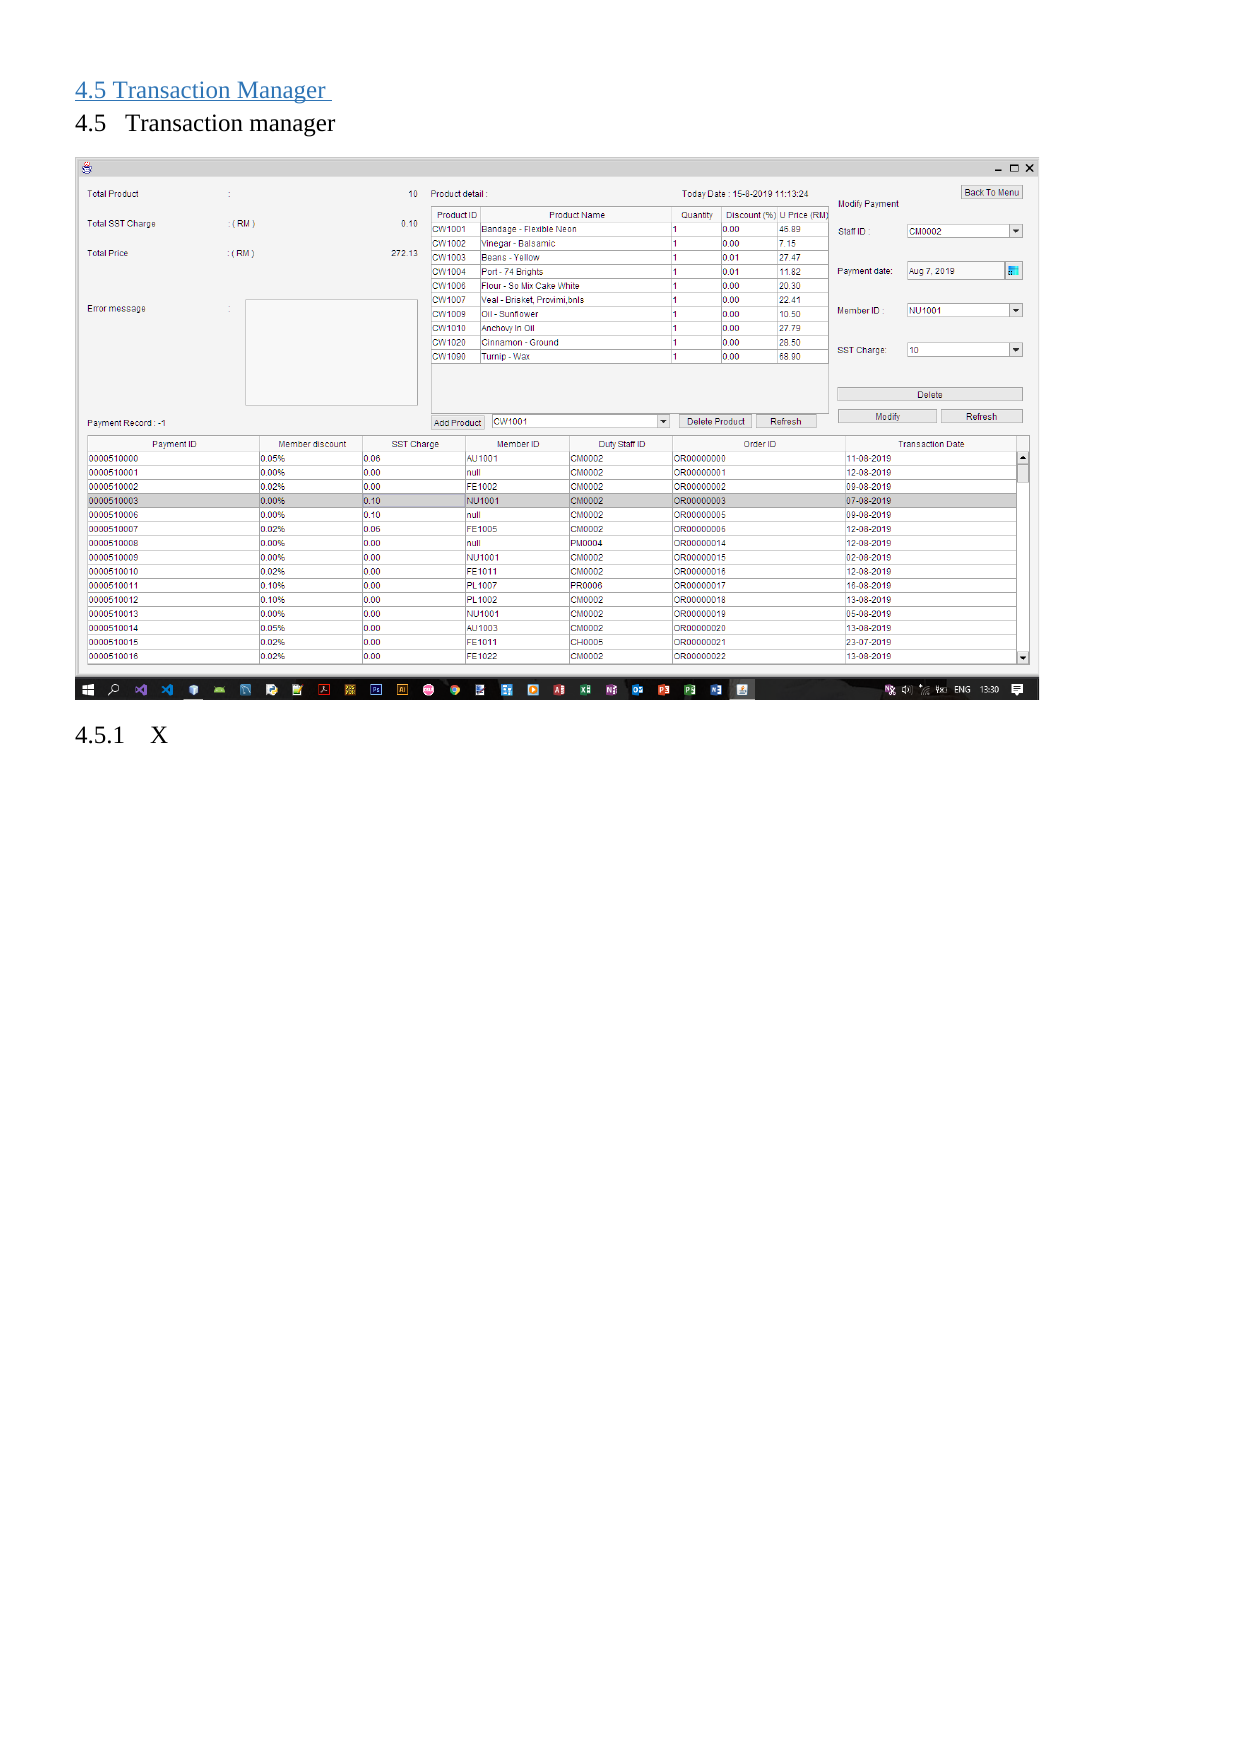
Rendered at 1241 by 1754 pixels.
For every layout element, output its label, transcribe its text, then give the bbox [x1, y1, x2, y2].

list Transaction manager [75, 108, 1165, 137]
list X [75, 720, 1165, 749]
subtitle 4.5 Transaction Manager [75, 75, 1165, 104]
picture [75, 157, 1040, 700]
